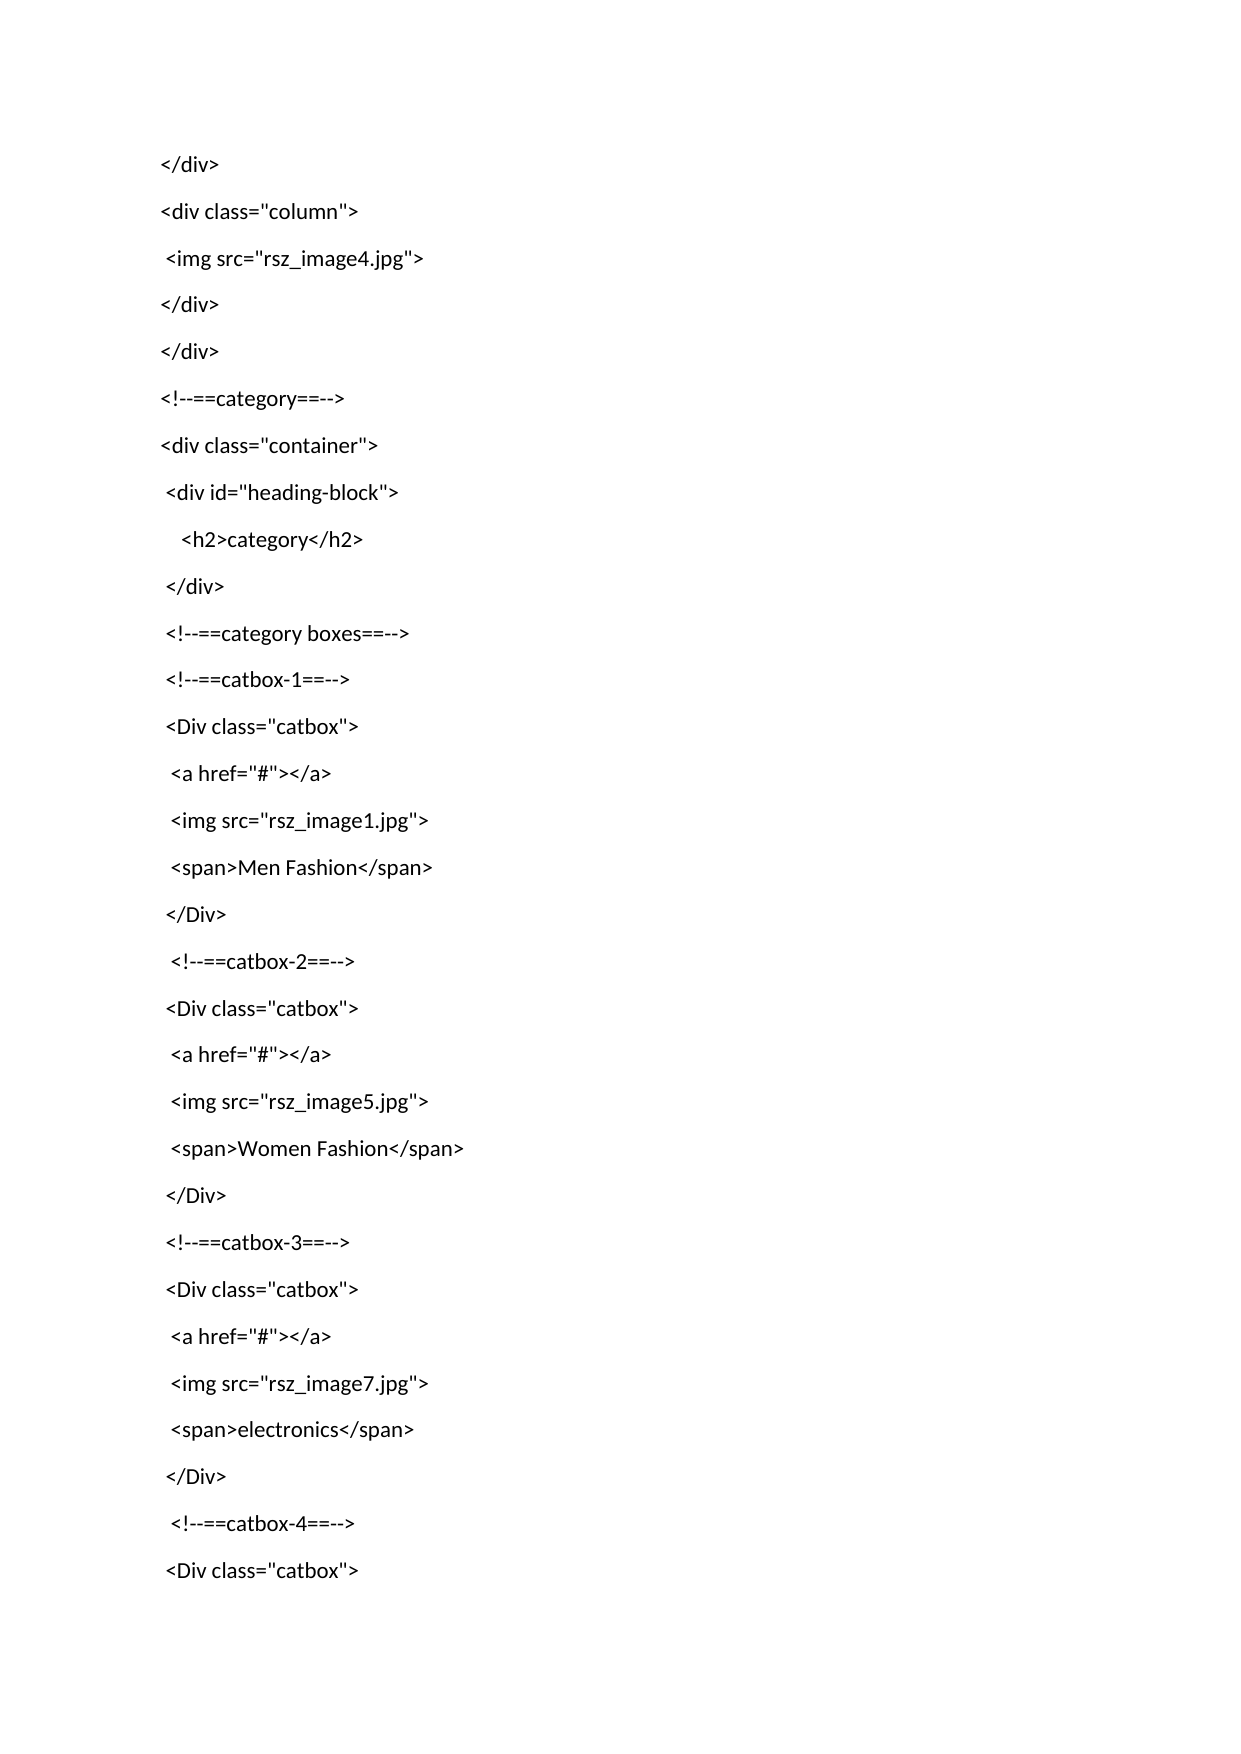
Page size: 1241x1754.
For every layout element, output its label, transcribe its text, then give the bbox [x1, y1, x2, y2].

text <span>Women Fashion</span> [150, 1134, 1090, 1162]
text <div id="heading-block"> [150, 478, 1090, 506]
text <span>Men Fashion</span> [150, 853, 1090, 881]
text <!--==catbox-2==--> [150, 947, 1090, 975]
text </div> [150, 337, 1090, 366]
text <!--==catbox-1==--> [150, 666, 1090, 694]
text <Div class="catbox"> [150, 1556, 1090, 1584]
text <div class="container"> [150, 431, 1090, 459]
text <a href="#"></a> [150, 1041, 1090, 1069]
text <Div class="catbox"> [150, 994, 1090, 1022]
text <!--==catbox-4==--> [150, 1509, 1090, 1537]
text </Div> [150, 1462, 1090, 1491]
text <h2>category</h2> [150, 525, 1090, 553]
text <div class="column"> [150, 197, 1090, 225]
text <!--==catbox-3==--> [150, 1228, 1090, 1256]
text <img src="rsz_image4.jpg"> [150, 244, 1090, 272]
text <!--==category==--> [150, 384, 1090, 412]
text <!--==category boxes==--> [150, 619, 1090, 647]
text <Div class="catbox"> [150, 1275, 1090, 1303]
text <Div class="catbox"> [150, 712, 1090, 741]
text </Div> [150, 900, 1090, 928]
text <a href="#"></a> [150, 1322, 1090, 1350]
text <a href="#"></a> [150, 759, 1090, 787]
text </div> [150, 291, 1090, 319]
text <img src="rsz_image5.jpg"> [150, 1087, 1090, 1116]
text <img src="rsz_image7.jpg"> [150, 1369, 1090, 1397]
text </div> [150, 150, 1090, 178]
text </div> [150, 572, 1090, 600]
text <img src="rsz_image1.jpg"> [150, 806, 1090, 834]
text </Div> [150, 1181, 1090, 1209]
text <span>electronics</span> [150, 1416, 1090, 1444]
